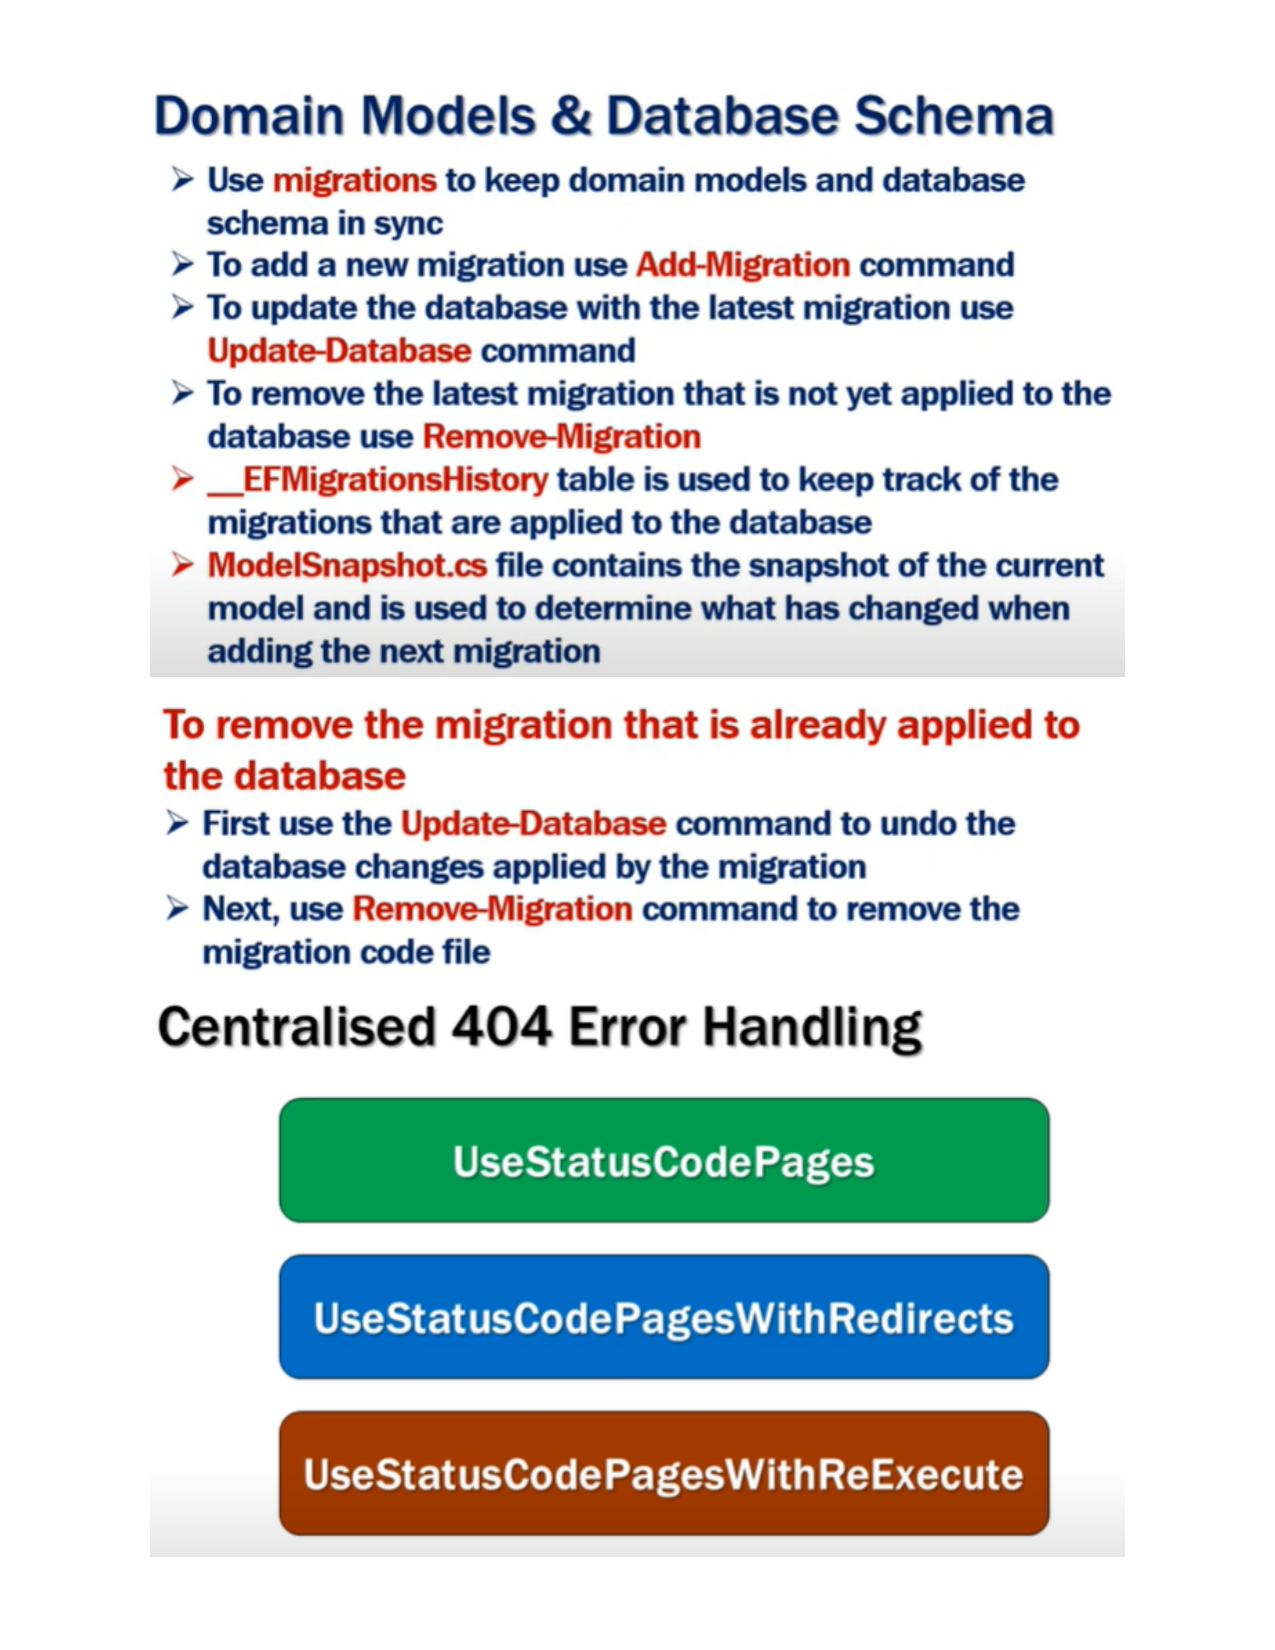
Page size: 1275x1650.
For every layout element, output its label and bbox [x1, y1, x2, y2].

picture [150, 695, 1125, 978]
picture [150, 88, 1125, 677]
picture [150, 996, 1125, 1557]
